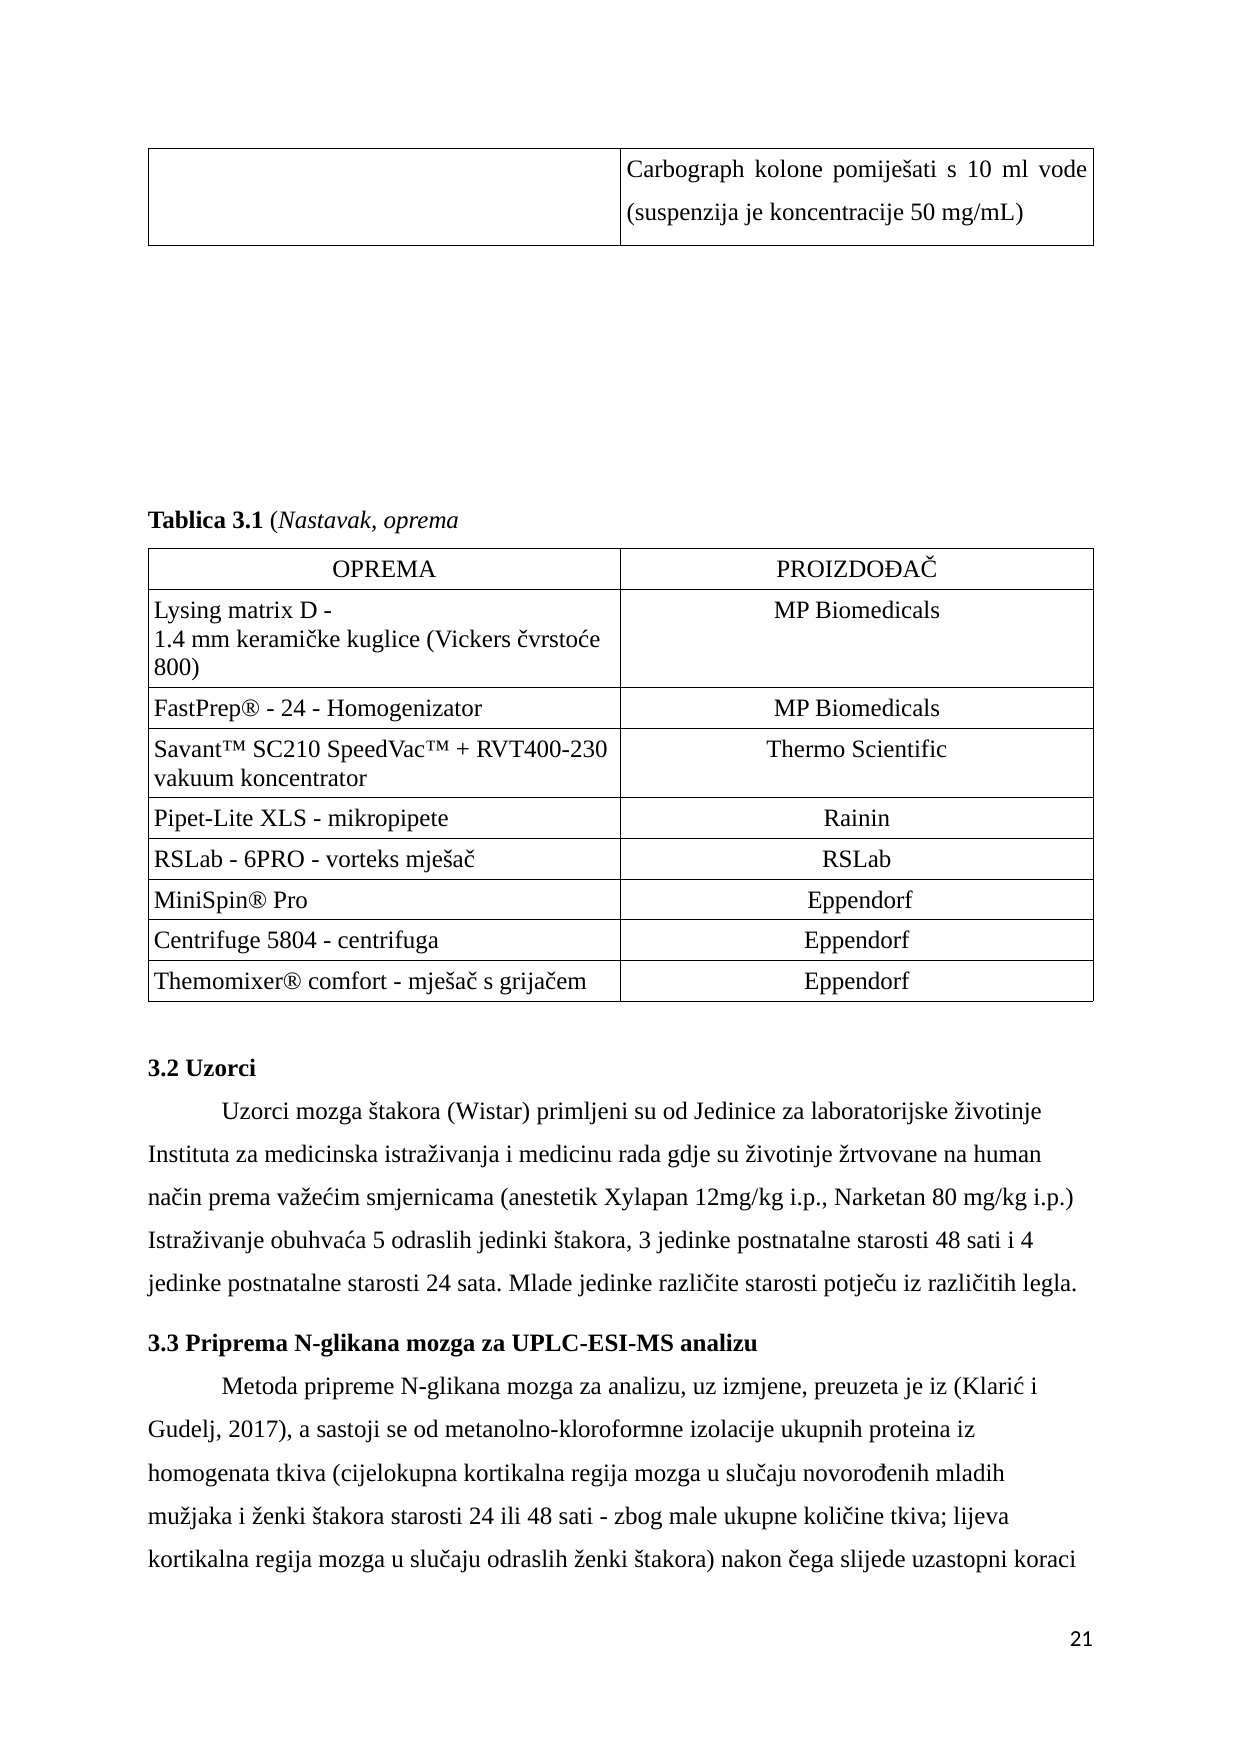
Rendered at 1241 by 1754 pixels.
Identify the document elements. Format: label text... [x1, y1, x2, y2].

table_header OPREMA [149, 549, 620, 589]
table_cell Eppendorf [621, 961, 1093, 1001]
subtitle 3.3 Priprema N-glikana mozga za UPLC-ESI-MS analizu [148, 1328, 1093, 1357]
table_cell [149, 149, 620, 245]
table_cell RSLab - 6PRO - vorteks mješač [149, 839, 620, 879]
table_cell RSLab [621, 839, 1093, 879]
table_cell MP Biomedicals [621, 590, 1093, 687]
table_cell Lysing matrix D - 1.4 mm keramičke kuglice (Vickers čvrstoće 800) [149, 590, 620, 687]
table_header PROIZDOĐAČ [621, 549, 1093, 589]
subtitle 3.2 Uzorci [148, 1053, 1093, 1082]
table_cell Rainin [621, 798, 1093, 838]
table_cell Savant™ SC210 SpeedVac™ + RVT400-230 vakuum koncentrator [149, 729, 620, 797]
table_cell MP Biomedicals [621, 688, 1093, 728]
table_cell Themomixer® comfort - mješač s grijačem [149, 961, 620, 1001]
table_cell Thermo Scientific [621, 729, 1093, 797]
table_cell Centrifuge 5804 - centrifuga [149, 920, 620, 960]
text Tablica 3.1 (Nastavak, oprema [148, 505, 1093, 534]
table_cell Eppendorf [621, 920, 1093, 960]
table_cell Pipet-Lite XLS - mikropipete [149, 798, 620, 838]
table_cell MiniSpin® Pro [149, 880, 620, 919]
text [148, 1371, 1093, 1573]
text Uzorci mozga štakora (Wistar) primljeni su od Jedinice za laboratorijske životinje Instituta za medicinska istraživanja i medicinu rada gdje su životinje žrtvovane na human način prema važećim smjernicama (anestetik Xylapan 12mg/kg i.p., Narketan 80 mg/kg i.p.) Istraživanje obuhvaća 5 odraslih jedinki štakora, 3 jedinke postnatalne starosti 48 sati i 4 jedinke postnatalne starosti 24 sata. Mlade jedinke različite starosti potječu iz različitih legla. [148, 1096, 1093, 1297]
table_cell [621, 149, 1093, 245]
table_cell Eppendorf [621, 880, 1093, 919]
table_cell FastPrep® - 24 - Homogenizator [149, 688, 620, 728]
